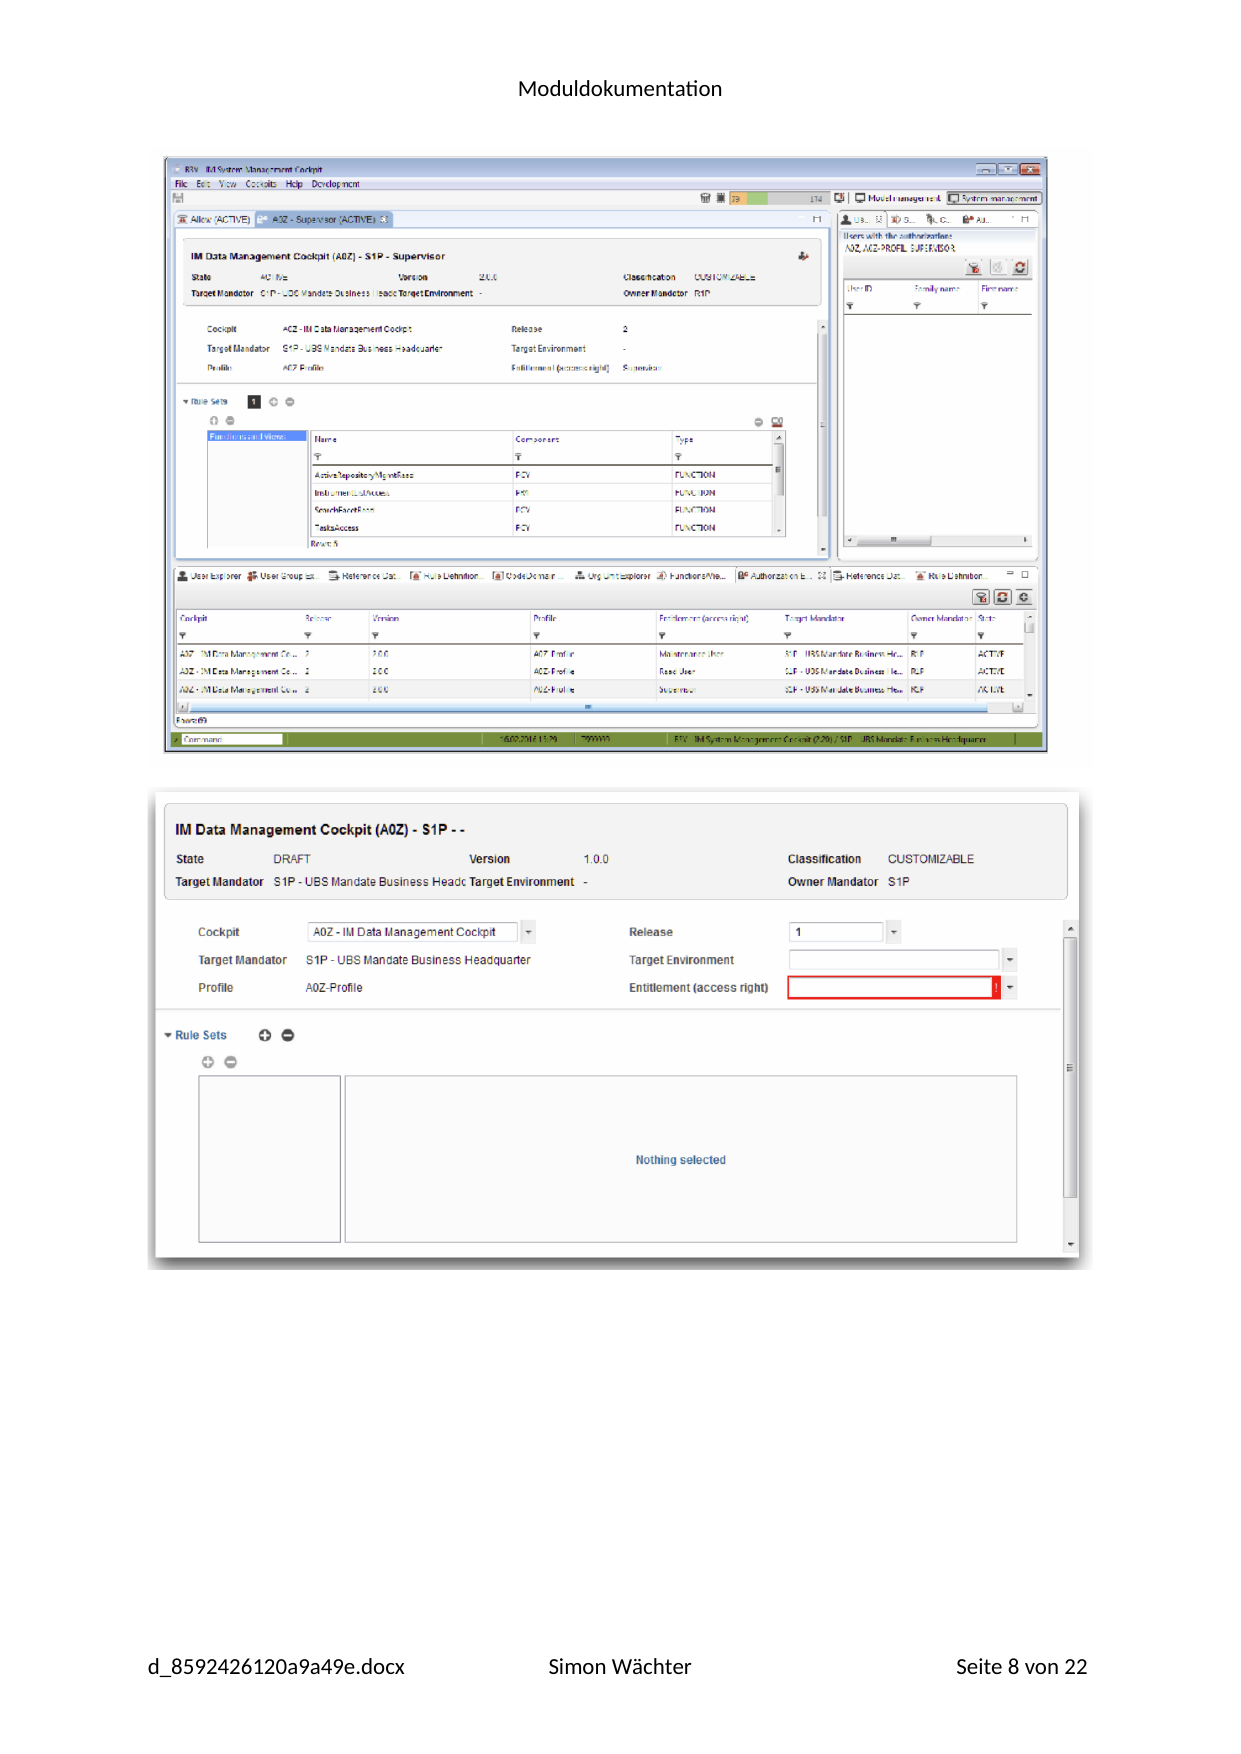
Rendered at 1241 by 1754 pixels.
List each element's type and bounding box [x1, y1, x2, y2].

picture [147, 787, 1093, 1270]
picture [147, 147, 1093, 769]
